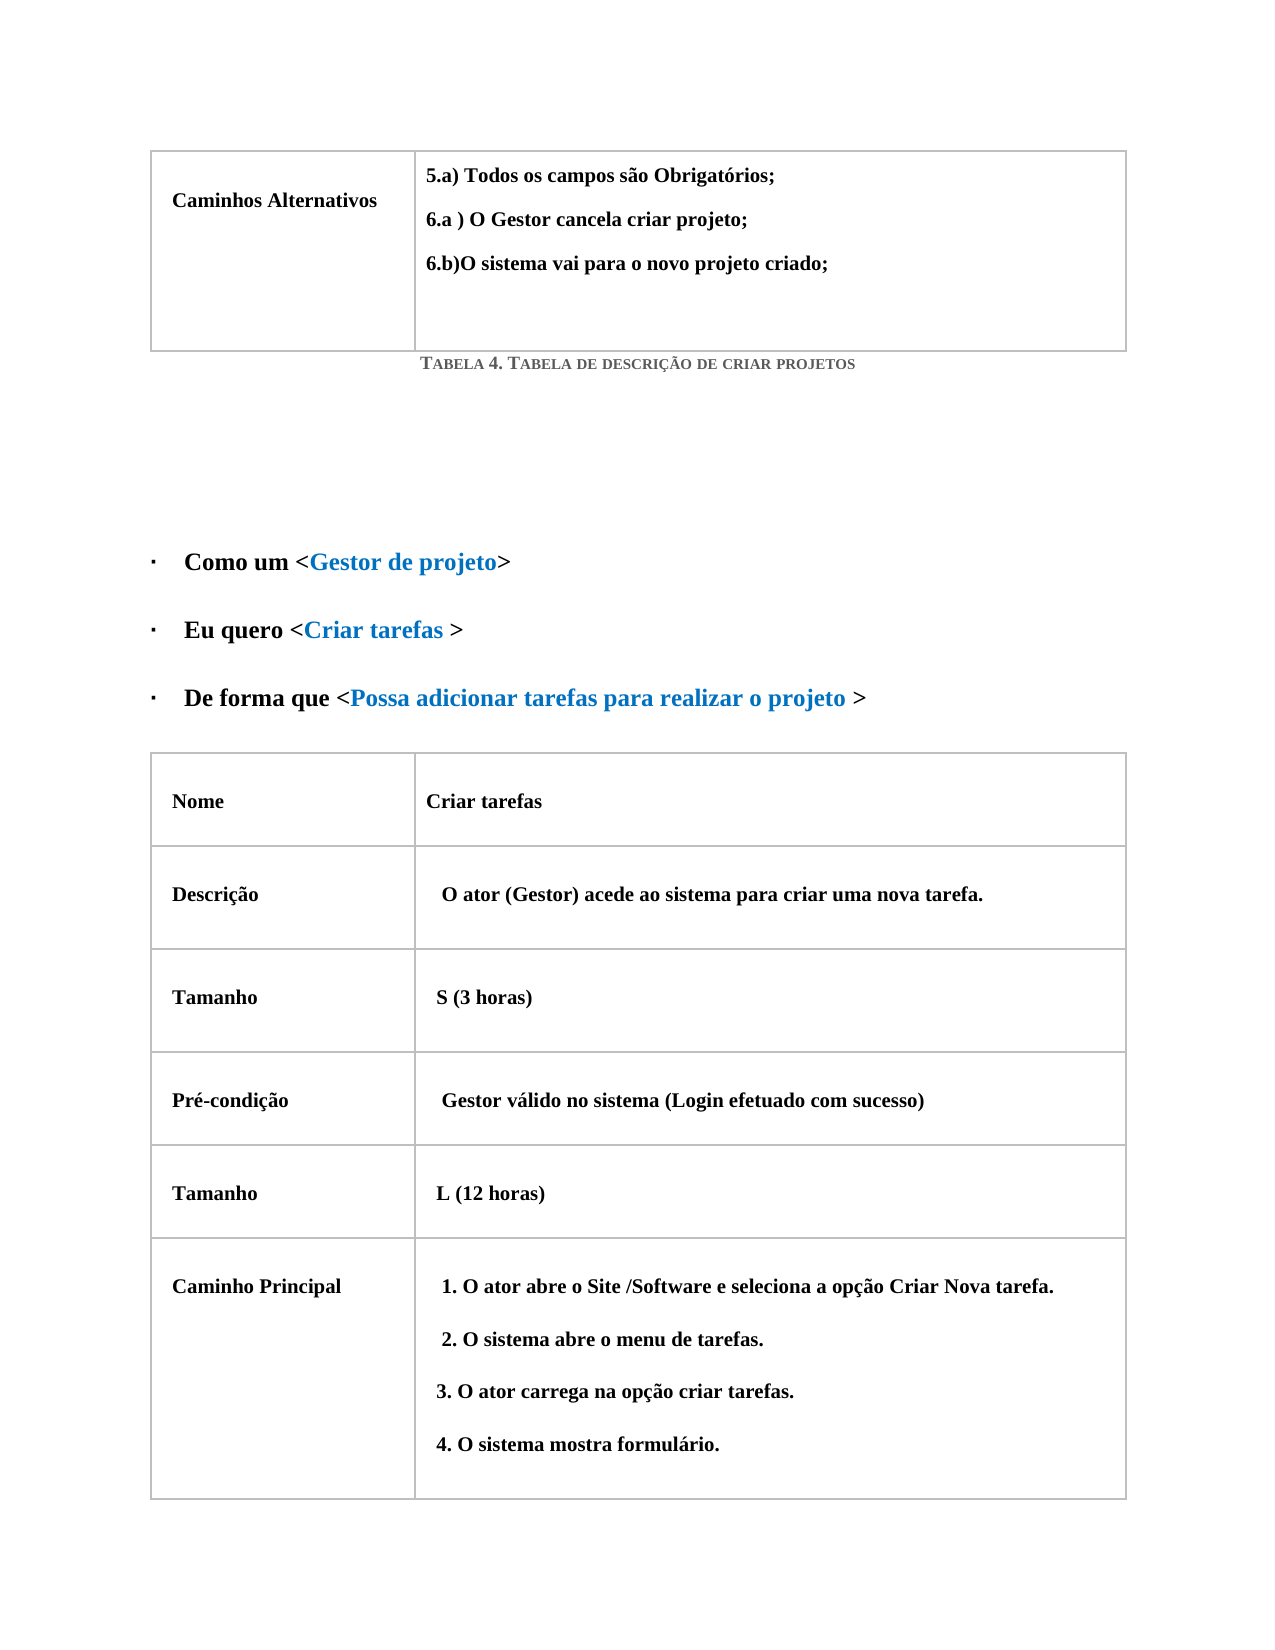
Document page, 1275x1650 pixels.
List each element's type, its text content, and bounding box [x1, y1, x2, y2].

table_cell Tamanho [152, 950, 414, 1051]
text · Como um <Gestor de projeto> [150, 547, 1125, 576]
text · Eu quero <Criar tarefas > [150, 615, 1125, 644]
table_cell S (3 horas) [416, 950, 1125, 1051]
table_cell O ator (Gestor) acede ao sistema para criar uma nova tarefa. [416, 847, 1125, 948]
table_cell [416, 1239, 1125, 1498]
table_cell Caminhos Alternativos [152, 152, 414, 350]
table_cell Caminho Principal [152, 1239, 414, 1498]
table_cell Tamanho [152, 1146, 414, 1237]
text Tabela 4. Tabela de descrição de criar projetos [150, 352, 1125, 374]
table_cell Descrição [152, 847, 414, 948]
table_cell L (12 horas) [416, 1146, 1125, 1237]
table_header Nome [152, 754, 414, 844]
table_cell Gestor válido no sistema (Login efetuado com sucesso) [416, 1053, 1125, 1144]
text · De forma que <Possa adicionar tarefas para realizar o projeto > [150, 683, 1125, 712]
table_header Criar tarefas [416, 754, 1125, 844]
table_cell 5.a) Todos os campos são Obrigatórios; 6.a ) O Gestor cancela criar projeto; 6.b)O sistema vai para o novo projeto criado; [416, 152, 1125, 350]
table_cell Pré-condição [152, 1053, 414, 1144]
